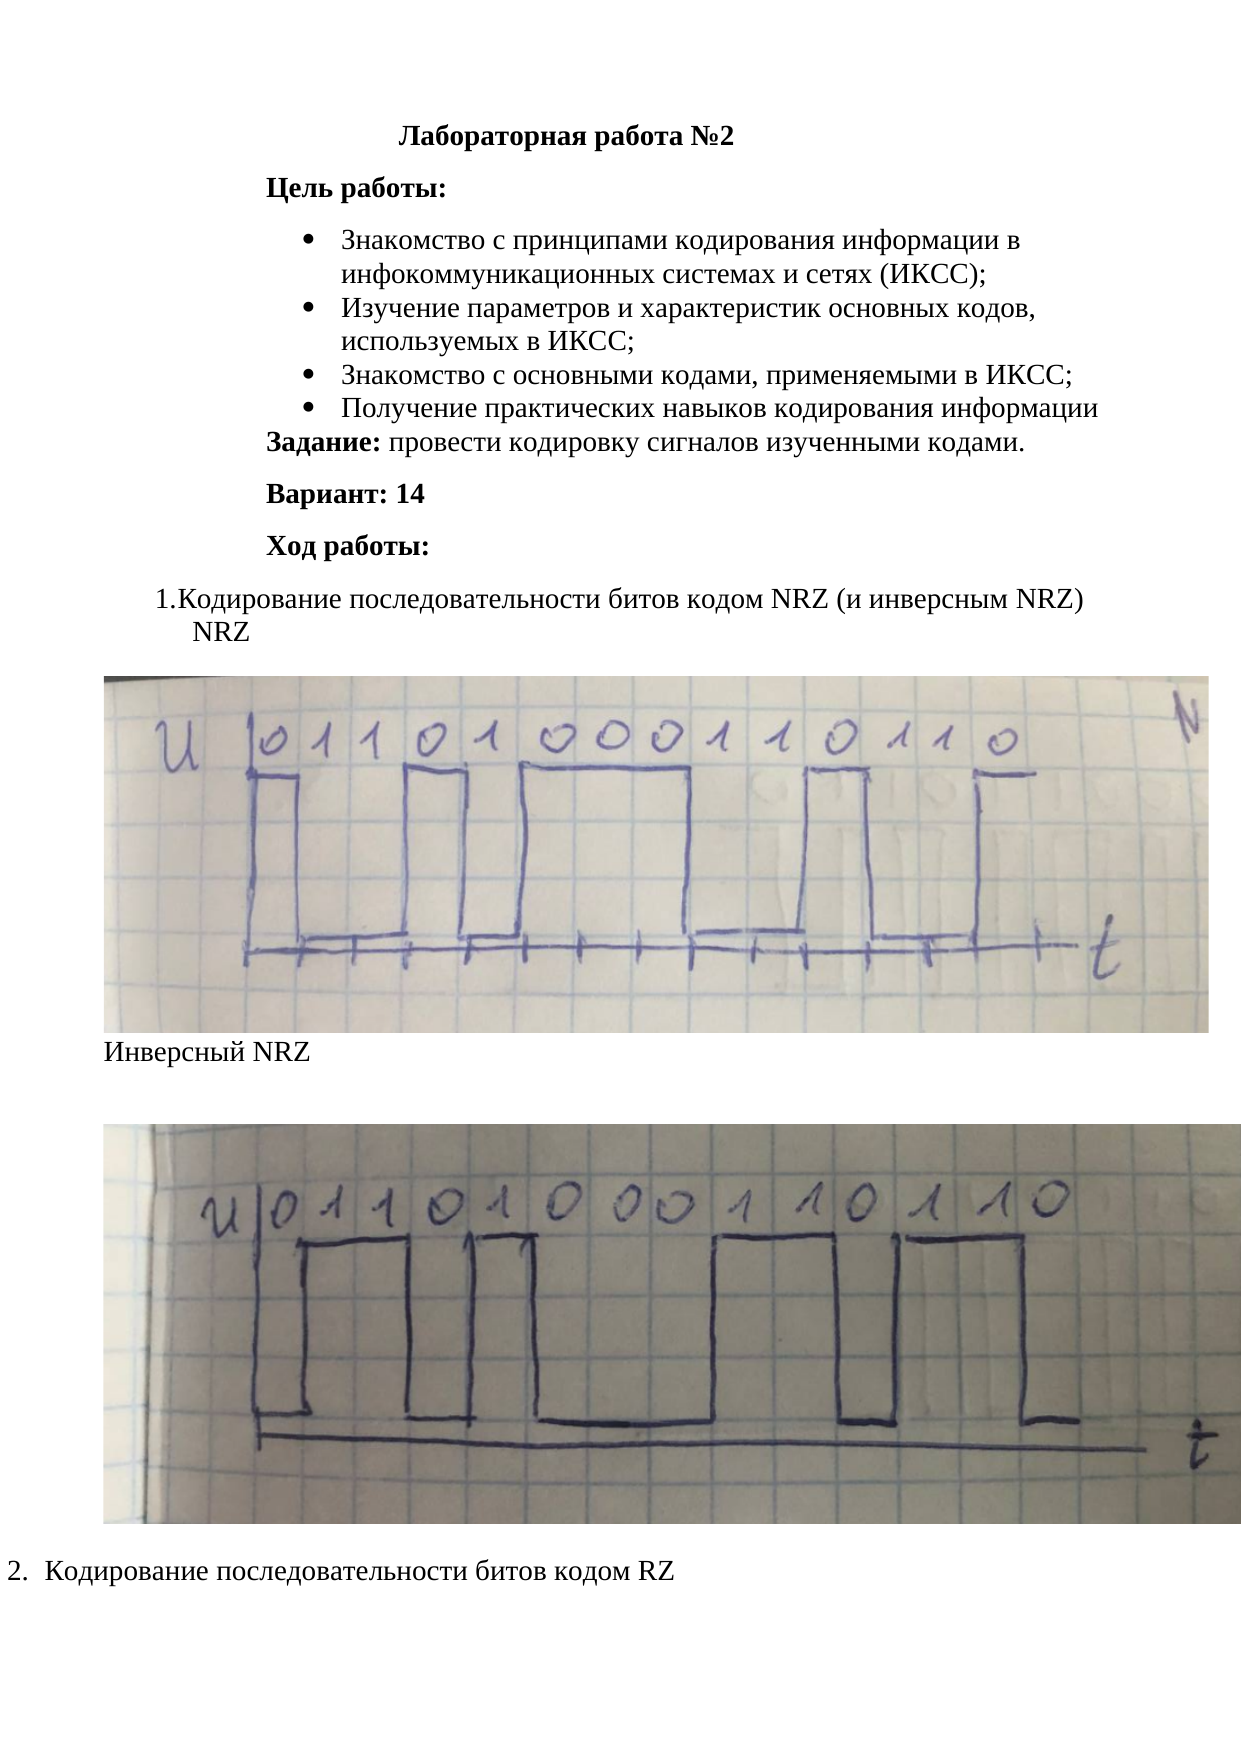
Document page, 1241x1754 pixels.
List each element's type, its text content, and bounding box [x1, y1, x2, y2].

list Изучение параметров и характеристик основных кодов, используемых в ИКСС; [303, 290, 1152, 357]
text Ход работы: [177, 528, 1152, 562]
text Лабораторная работа №2 [177, 118, 1152, 152]
picture [103, 1124, 1241, 1524]
text Цель работы: [177, 170, 1152, 204]
list Кодирование последовательности битов кодом RZ [7, 1553, 1152, 1616]
picture [103, 676, 1209, 1033]
list Инверсный NRZ [103, 1033, 1152, 1067]
list Получение практических навыков кодирования информации [303, 391, 1152, 424]
text Задание: провести кодировку сигналов изученными кодами. [177, 424, 1152, 458]
list Знакомство с основными кодами, применяемыми в ИКСС; [303, 357, 1152, 391]
text Вариант: 14 [177, 476, 1152, 510]
list Кодирование последовательности битов кодом NRZ (и инверсным NRZ) NRZ [154, 581, 1152, 676]
list Знакомство с принципами кодирования информации в инфокоммуникационных системах и сетях (ИКСС); [303, 222, 1152, 290]
